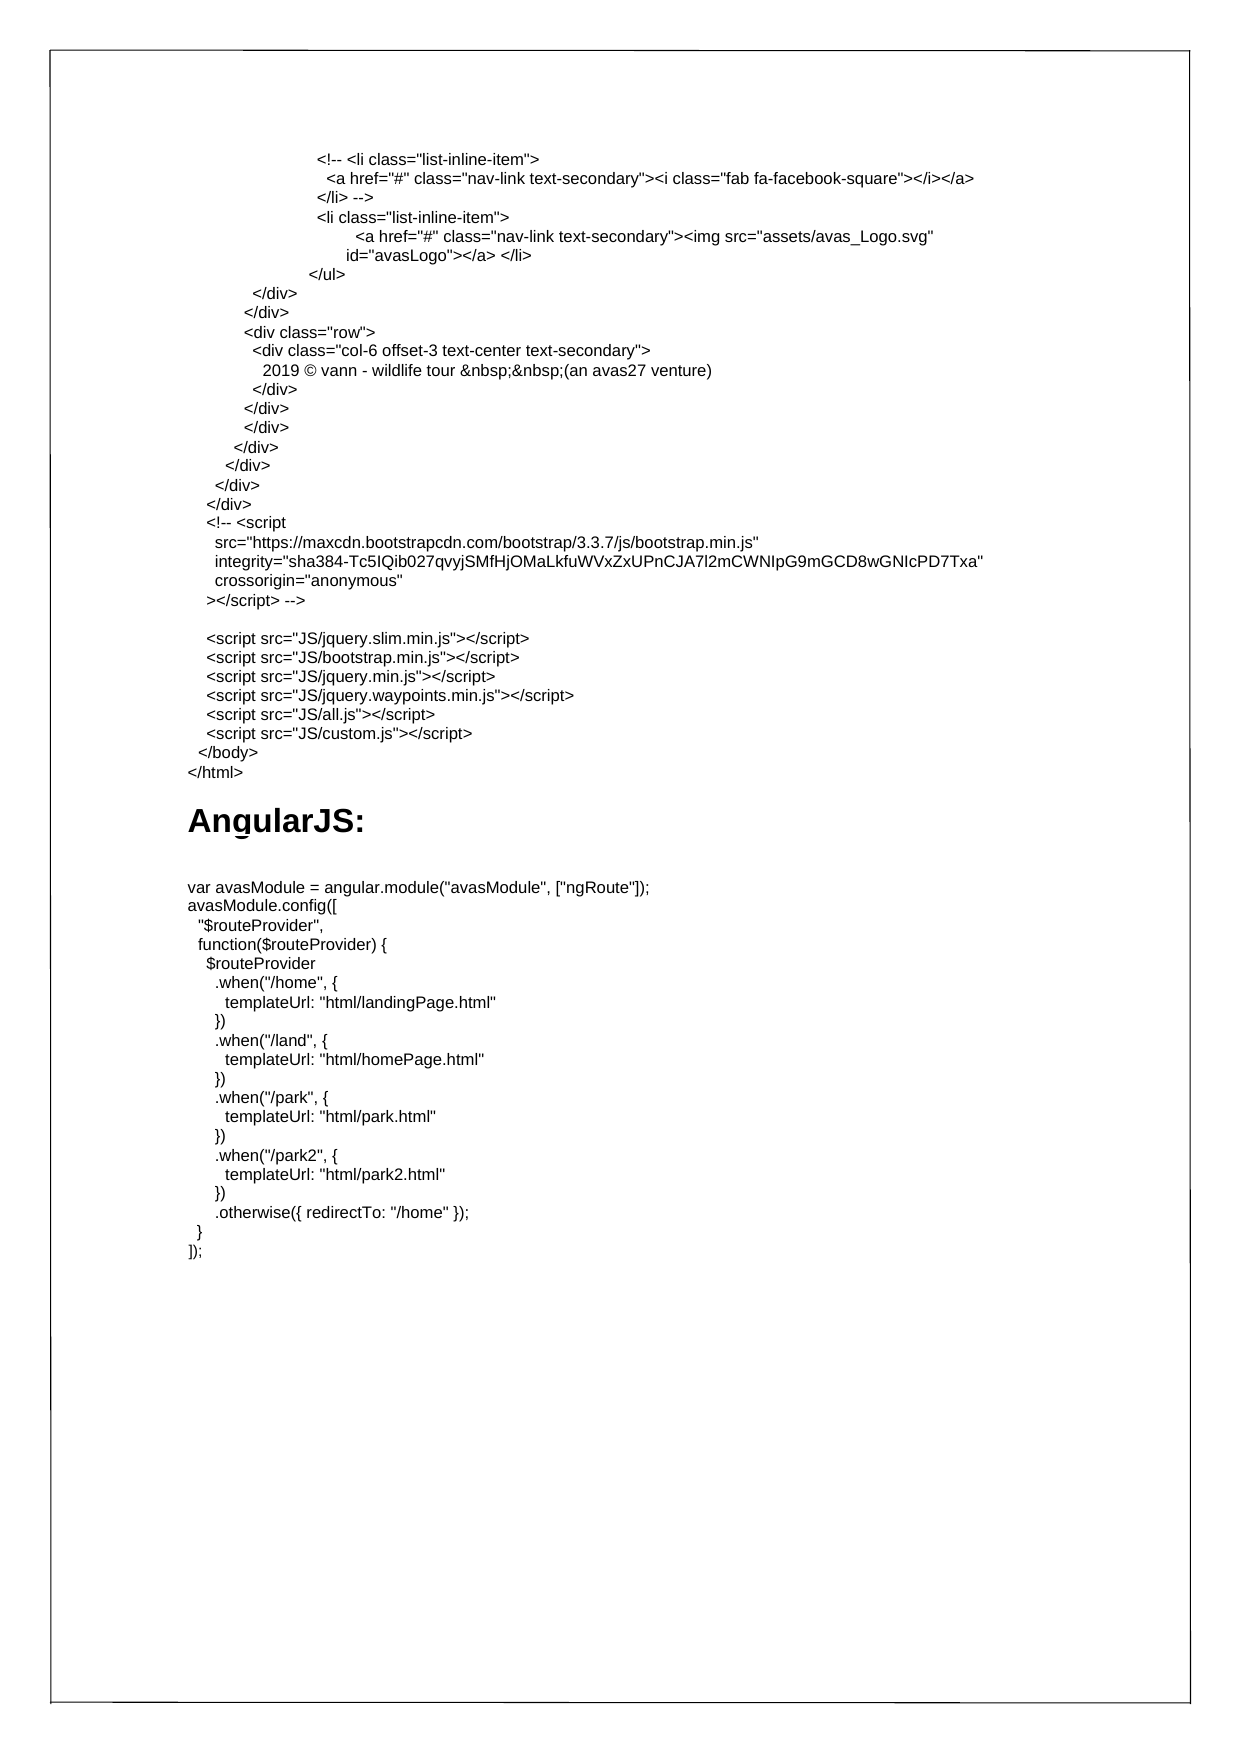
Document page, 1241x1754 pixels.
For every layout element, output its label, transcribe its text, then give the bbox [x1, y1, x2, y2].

text .when("/home", { [214, 973, 1090, 992]
text }) [214, 1184, 1090, 1203]
text ></script> --> [206, 590, 1090, 609]
text .when("/park", { [214, 1088, 1090, 1107]
text src="https://maxcdn.bootstrapcdn.com/bootstrap/3.3.7/js/bootstrap.min.js" [214, 533, 1090, 552]
text 2019 © vann - wildlife tour &nbsp;&nbsp;(an avas27 venture) [262, 361, 1090, 380]
text .when("/park2", { [214, 1145, 1090, 1164]
text </html> [187, 763, 1090, 782]
text <!-- <li class="list-inline-item"> [317, 150, 1090, 169]
text </ul> [308, 265, 1090, 284]
text </div> [244, 303, 1090, 322]
text .otherwise({ redirectTo: "/home" }); [214, 1203, 1090, 1222]
text <div class="row"> [244, 323, 1090, 342]
text <a href="#" class="nav-link text-secondary"><img src="assets/avas_Logo.svg" id="avasLogo"></a> </li> [346, 227, 1087, 265]
text templateUrl: "html/homePage.html" [225, 1050, 1090, 1069]
text </div> [252, 284, 1090, 303]
text <script src="JS/jquery.slim.min.js"></script> [206, 628, 1090, 648]
text templateUrl: "html/park.html" [225, 1107, 1090, 1126]
text <li class="list-inline-item"> [317, 208, 1090, 227]
text </div> [225, 457, 1090, 475]
text avasModule.config([ [187, 897, 1090, 916]
text </body> [198, 743, 1090, 762]
text AngularJS: [187, 801, 1090, 839]
text </div> [206, 495, 1090, 514]
text }) [214, 1126, 1090, 1145]
text ]); [150, 1242, 202, 1260]
text templateUrl: "html/landingPage.html" [225, 992, 1090, 1012]
text <script src="JS/custom.js"></script> [206, 724, 1090, 743]
text } [150, 1222, 202, 1241]
text }) [214, 1012, 1090, 1030]
text crossorigin="anonymous" [214, 571, 1090, 590]
text <script src="JS/all.js"></script> [206, 705, 1090, 724]
text .when("/land", { [214, 1031, 1090, 1050]
text </div> [233, 437, 1090, 457]
text <script src="JS/bootstrap.min.js"></script> [206, 648, 1090, 667]
text <div class="col-6 offset-3 text-center text-secondary"> [252, 342, 1090, 361]
text templateUrl: "html/park2.html" [225, 1165, 1090, 1184]
text </div> [252, 380, 1090, 399]
text </div> [214, 476, 1090, 495]
text function($routeProvider) { [198, 935, 1090, 954]
text <script src="JS/jquery.waypoints.min.js"></script> [206, 686, 1090, 705]
text integrity="sha384-Tc5IQib027qvyjSMfHjOMaLkfuWVxZxUPnCJA7l2mCWNIpG9mGCD8wGNIcPD7Txa" [214, 552, 1090, 571]
text <!-- <script [206, 514, 1090, 533]
text "$routeProvider", [198, 916, 1090, 935]
text <a href="#" class="nav-link text-secondary"><i class="fab fa-facebook-square"></i></a> </li> --> [317, 170, 975, 207]
text <script src="JS/jquery.min.js"></script> [206, 667, 1090, 686]
text $routeProvider [206, 954, 1090, 973]
text </div> [244, 399, 1090, 418]
text </div> [244, 418, 1090, 437]
text }) [214, 1069, 1090, 1088]
text var avasModule = angular.module("avasModule", ["ngRoute"]); [187, 878, 1090, 897]
